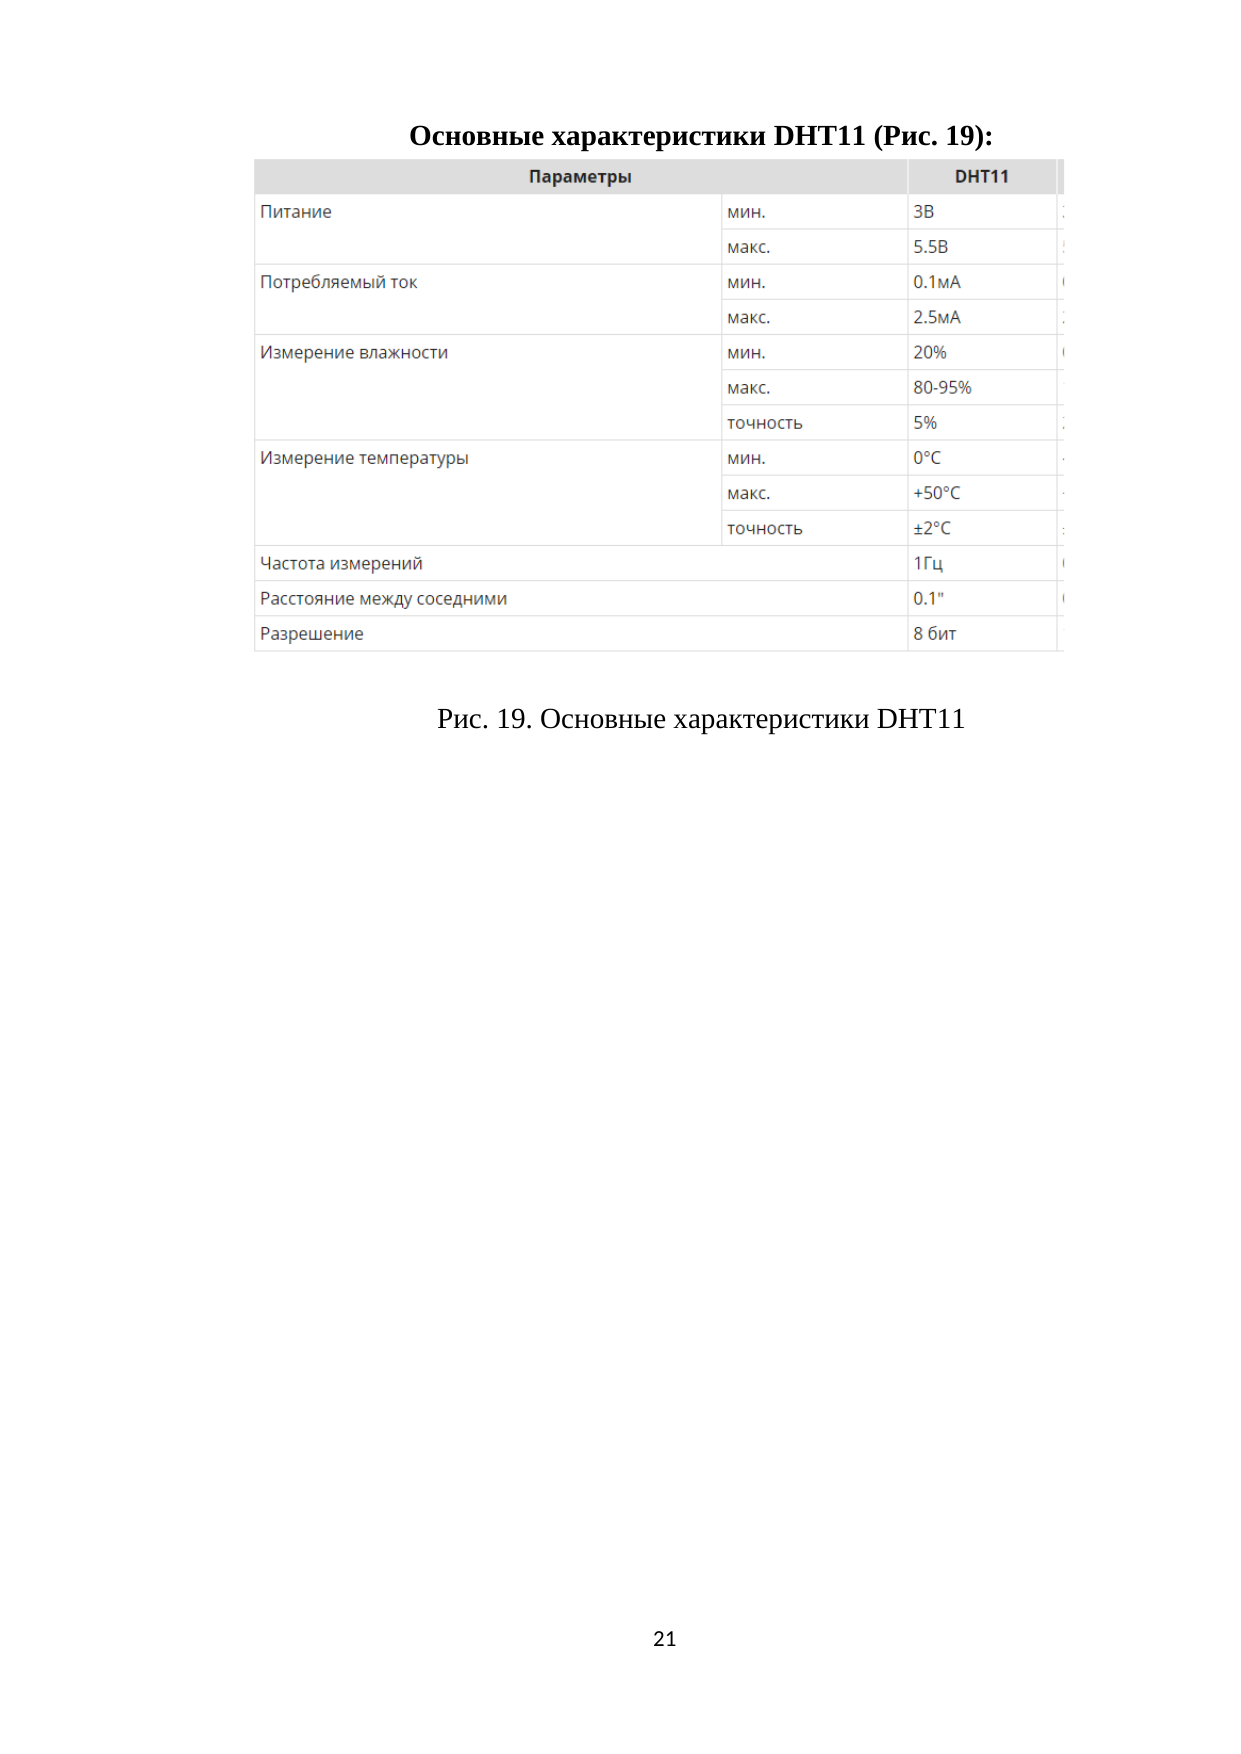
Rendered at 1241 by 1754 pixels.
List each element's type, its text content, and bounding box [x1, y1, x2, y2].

picture [251, 156, 1065, 659]
text Рис. 19. Основные характеристики DHT11 [177, 701, 1152, 734]
text Основные характеристики DHT11 (Рис. 19): [177, 118, 1152, 152]
